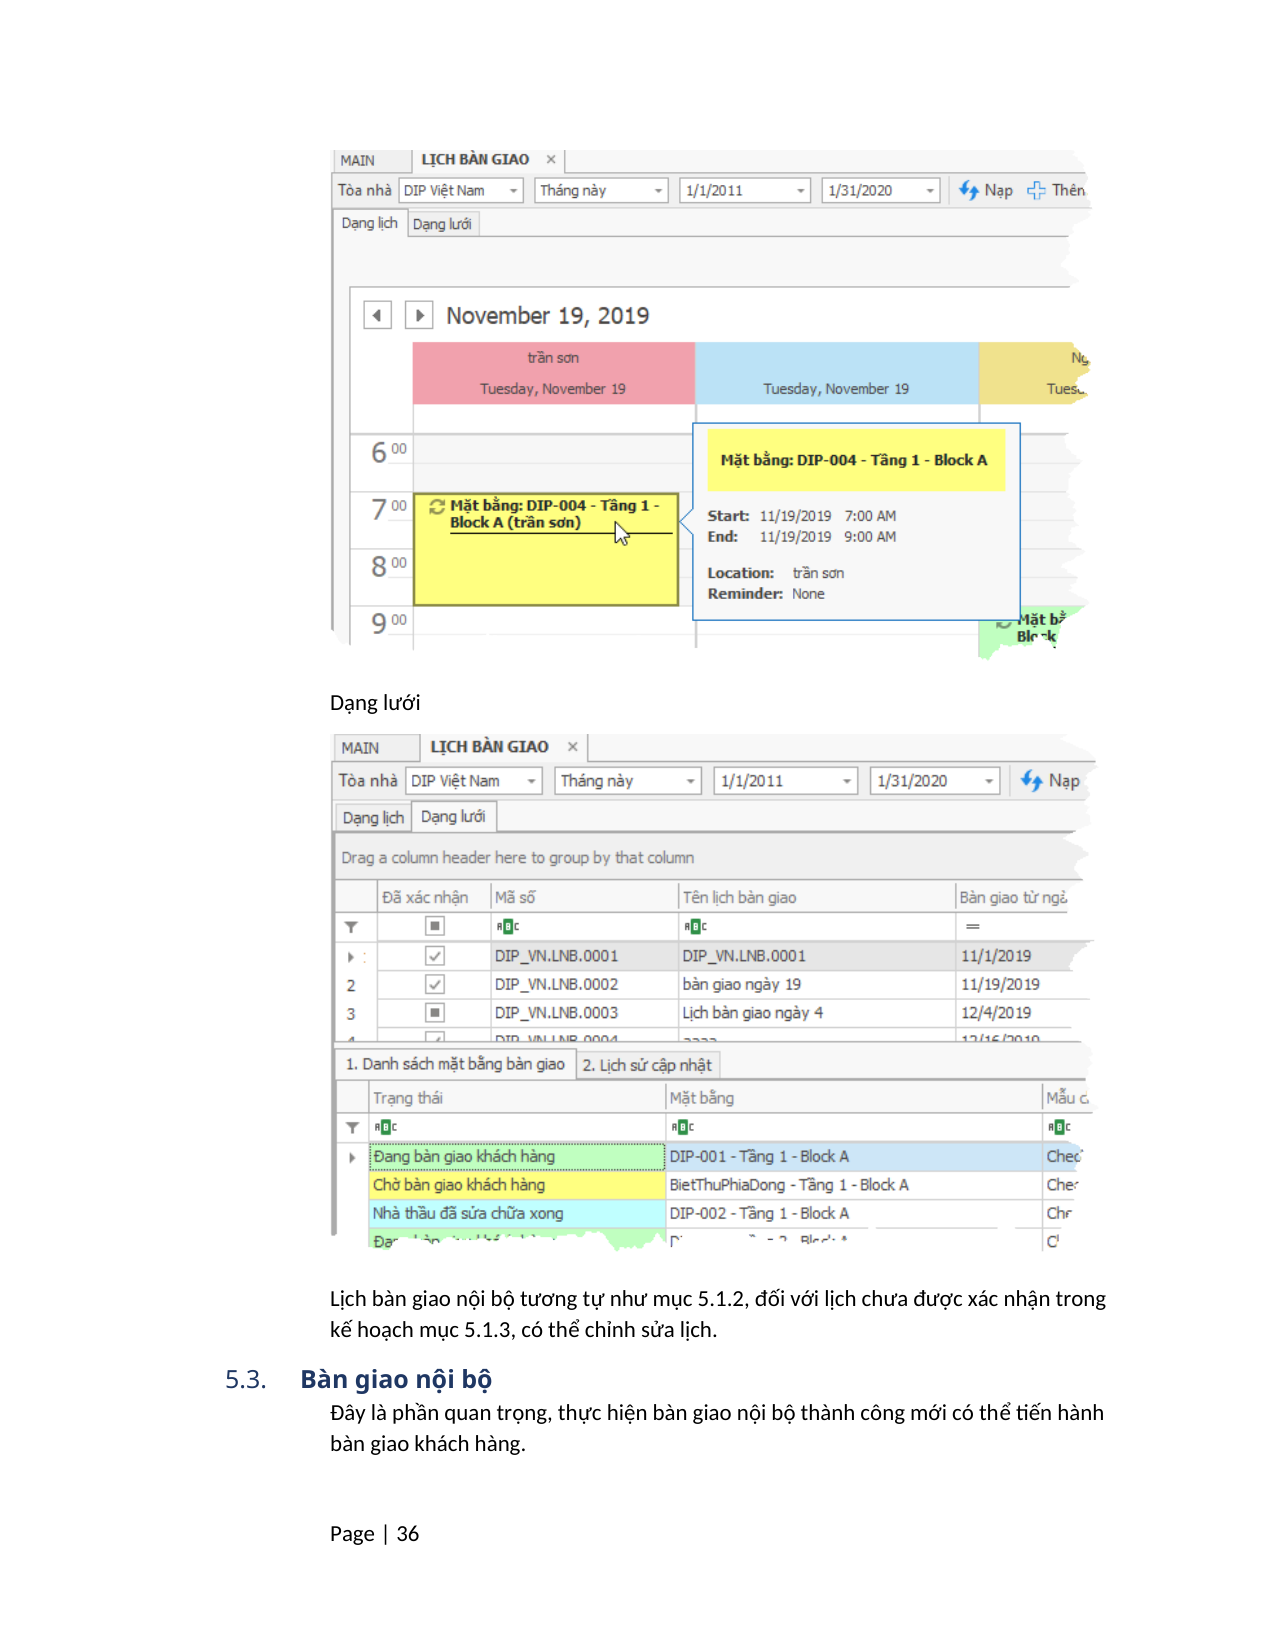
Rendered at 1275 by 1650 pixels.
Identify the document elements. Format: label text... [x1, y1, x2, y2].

text Dạng lưới [330, 688, 1125, 716]
picture [330, 734, 1106, 1266]
text Lịch bàn giao nội bộ tương tự như mục 5.1.2, đối với lịch chưa được xác nhận trong kế hoạch mục 5.1.3, có thể chỉnh sửa lịch. [330, 1284, 1125, 1343]
subtitle Bàn giao nội bộ [225, 1362, 1125, 1396]
text Đây là phần quan trọng, thực hiện bàn giao nội bộ thành công mới có thể tiến hành bàn giao khách hàng. [330, 1398, 1125, 1457]
picture [330, 150, 1100, 669]
